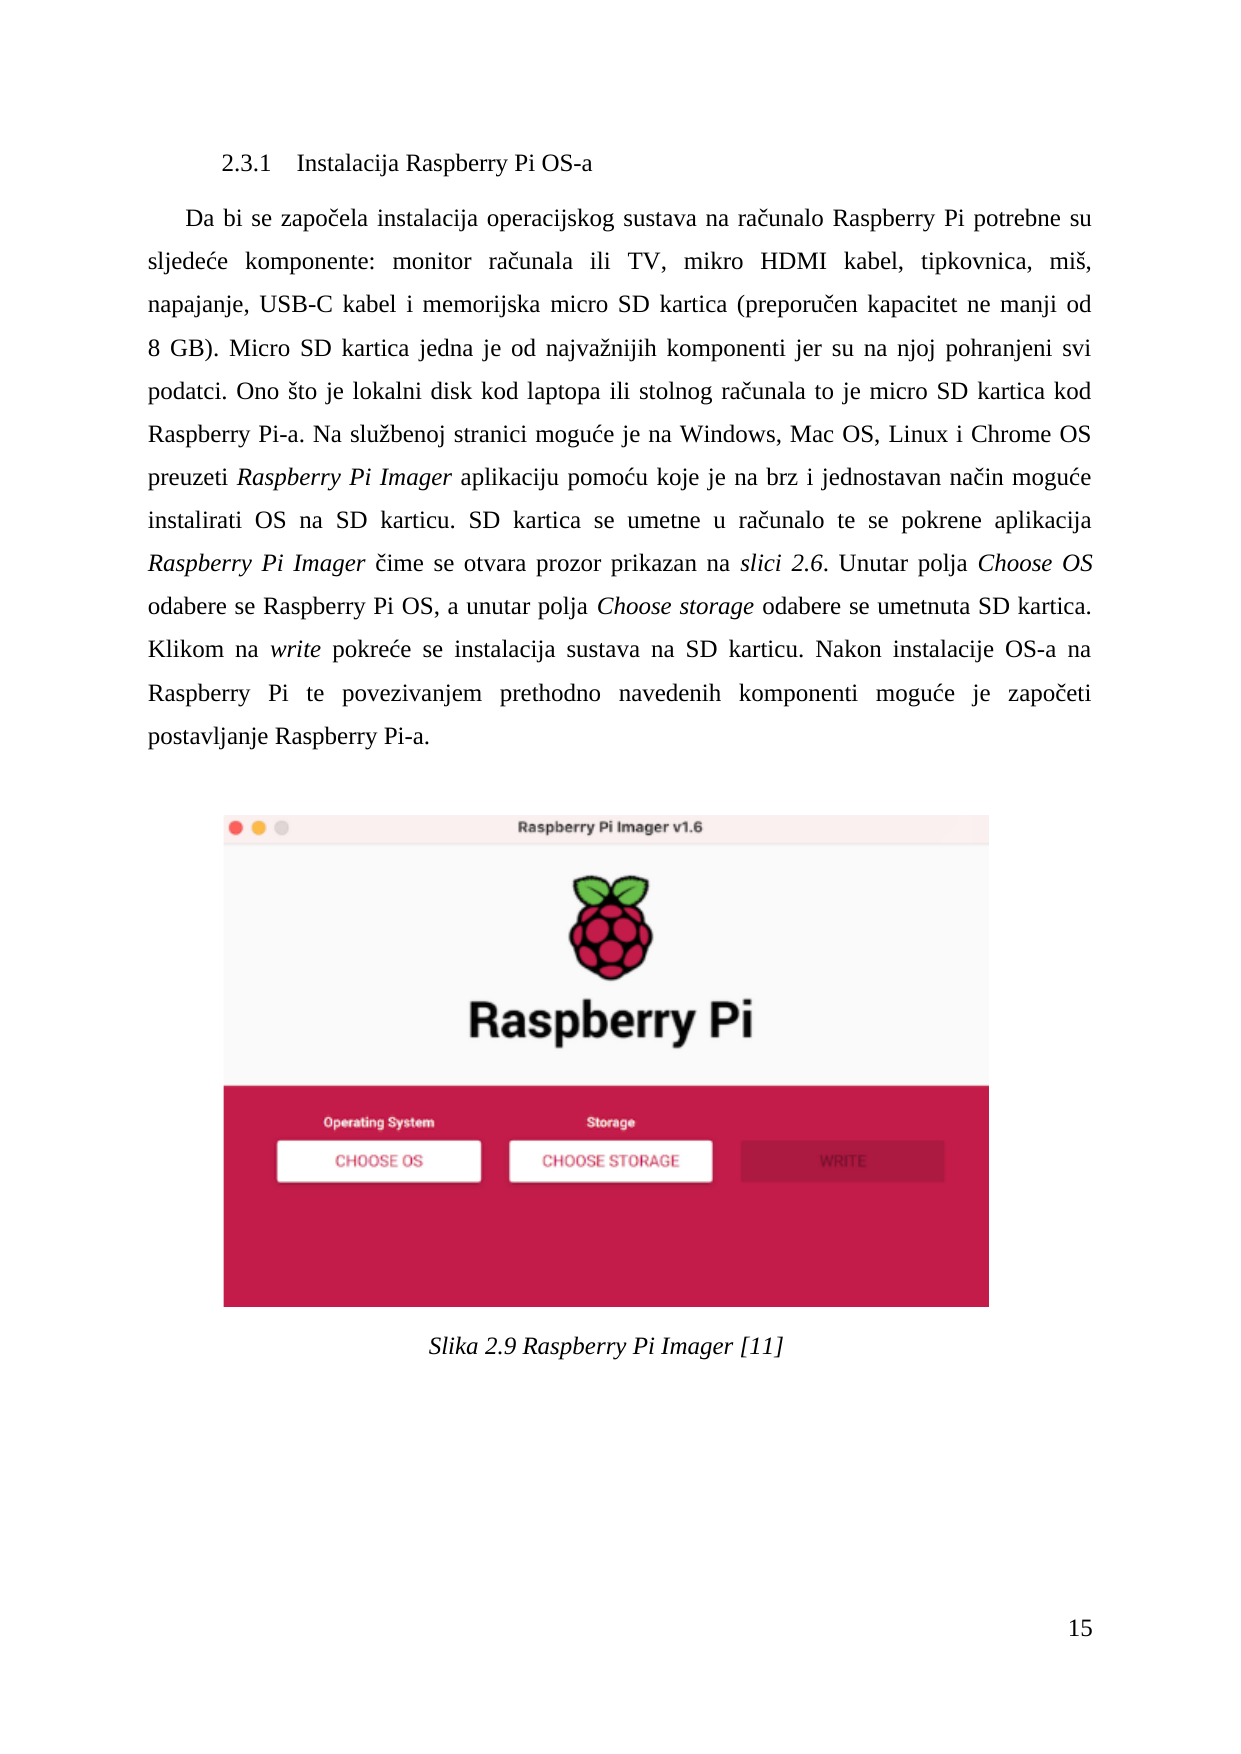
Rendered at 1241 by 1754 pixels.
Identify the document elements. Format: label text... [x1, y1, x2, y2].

subtitle Instalacija Raspberry Pi OS-a [221, 148, 1093, 176]
text Da bi se započela instalacija operacijskog sustava na računalo Raspberry Pi potrebne su sljedeće komponente: monitor računala ili TV, mikro HDMI kabel, tipkovnica, miš, napajanje, USB-C kabel i memorijska micro SD kartica (preporučen kapacitet ne manji od 8 GB). Micro SD kartica jedna je od najvažnijih komponenti jer su na njoj pohranjeni svi podatci. Ono što je lokalni disk kod laptopa ili stolnog računala to je micro SD kartica kod Raspberry Pi-a. Na službenoj stranici moguće je na Windows, Mac OS, Linux i Chrome OS preuzeti Raspberry Pi Imager aplikaciju pomoću koje je na brz i jednostavan način moguće instalirati OS na SD karticu. SD kartica se umetne u računalo te se pokrene aplikacija Raspberry Pi Imager čime se otvara prozor prikazan na slici 2.6. Unutar polja Choose OS odabere se Raspberry Pi OS, a unutar polja Choose storage odabere se umetnuta SD kartica. Klikom na write pokreće se instalacija sustava na SD karticu. Nakon instalacije OS-a na Raspberry Pi te povezivanjem prethodno navedenih komponenti moguće je započeti postavljanje Raspberry Pi-a. [148, 203, 1093, 749]
picture [223, 815, 989, 1307]
